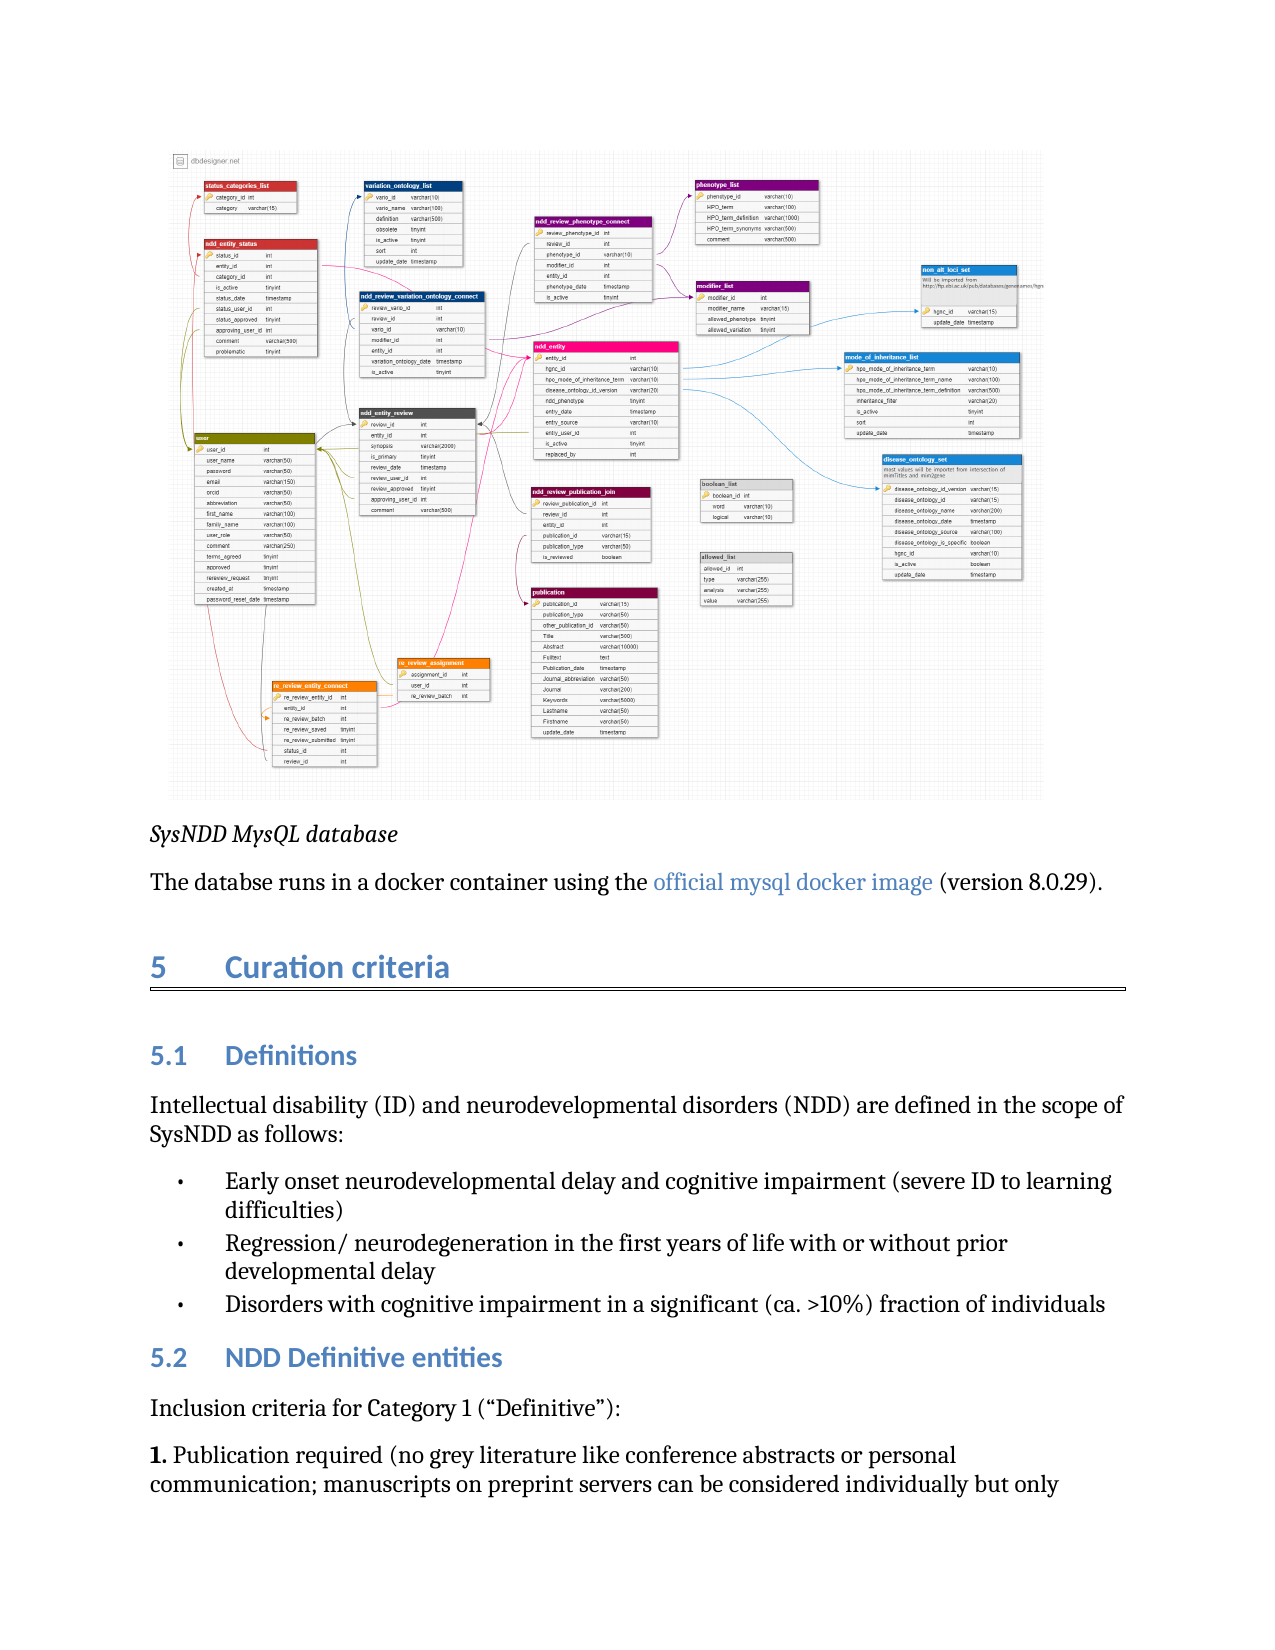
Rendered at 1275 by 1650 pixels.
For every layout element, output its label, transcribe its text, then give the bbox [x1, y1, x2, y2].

subtitle 5 Curation criteria [150, 946, 1125, 987]
picture [168, 150, 1044, 800]
subtitle 5.1 Definitions [150, 1037, 1125, 1072]
text SysNDD MysQL database [150, 820, 1125, 849]
list Early onset neurodevelopmental delay and cognitive impairment (severe ID to learning difficulties) [175, 1167, 1125, 1225]
text Intellectual disability (ID) and neurodevelopmental disorders (NDD) are defined in the scope of SysNDD as follows: [150, 1091, 1125, 1148]
text The databse runs in a docker container using the official mysql docker image (version 8.0.29). [150, 868, 1125, 896]
text Inclusion criteria for Category 1 (“Definitive”): [150, 1394, 1125, 1422]
list Disorders with cognitive impairment in a significant (ca. >10%) fraction of individuals [175, 1290, 1125, 1318]
subtitle 5.2 NDD Definitive entities [150, 1339, 1125, 1375]
list Regression/ neurodegeneration in the first years of life with or without prior developmental delay [175, 1228, 1125, 1286]
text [150, 1441, 1125, 1499]
